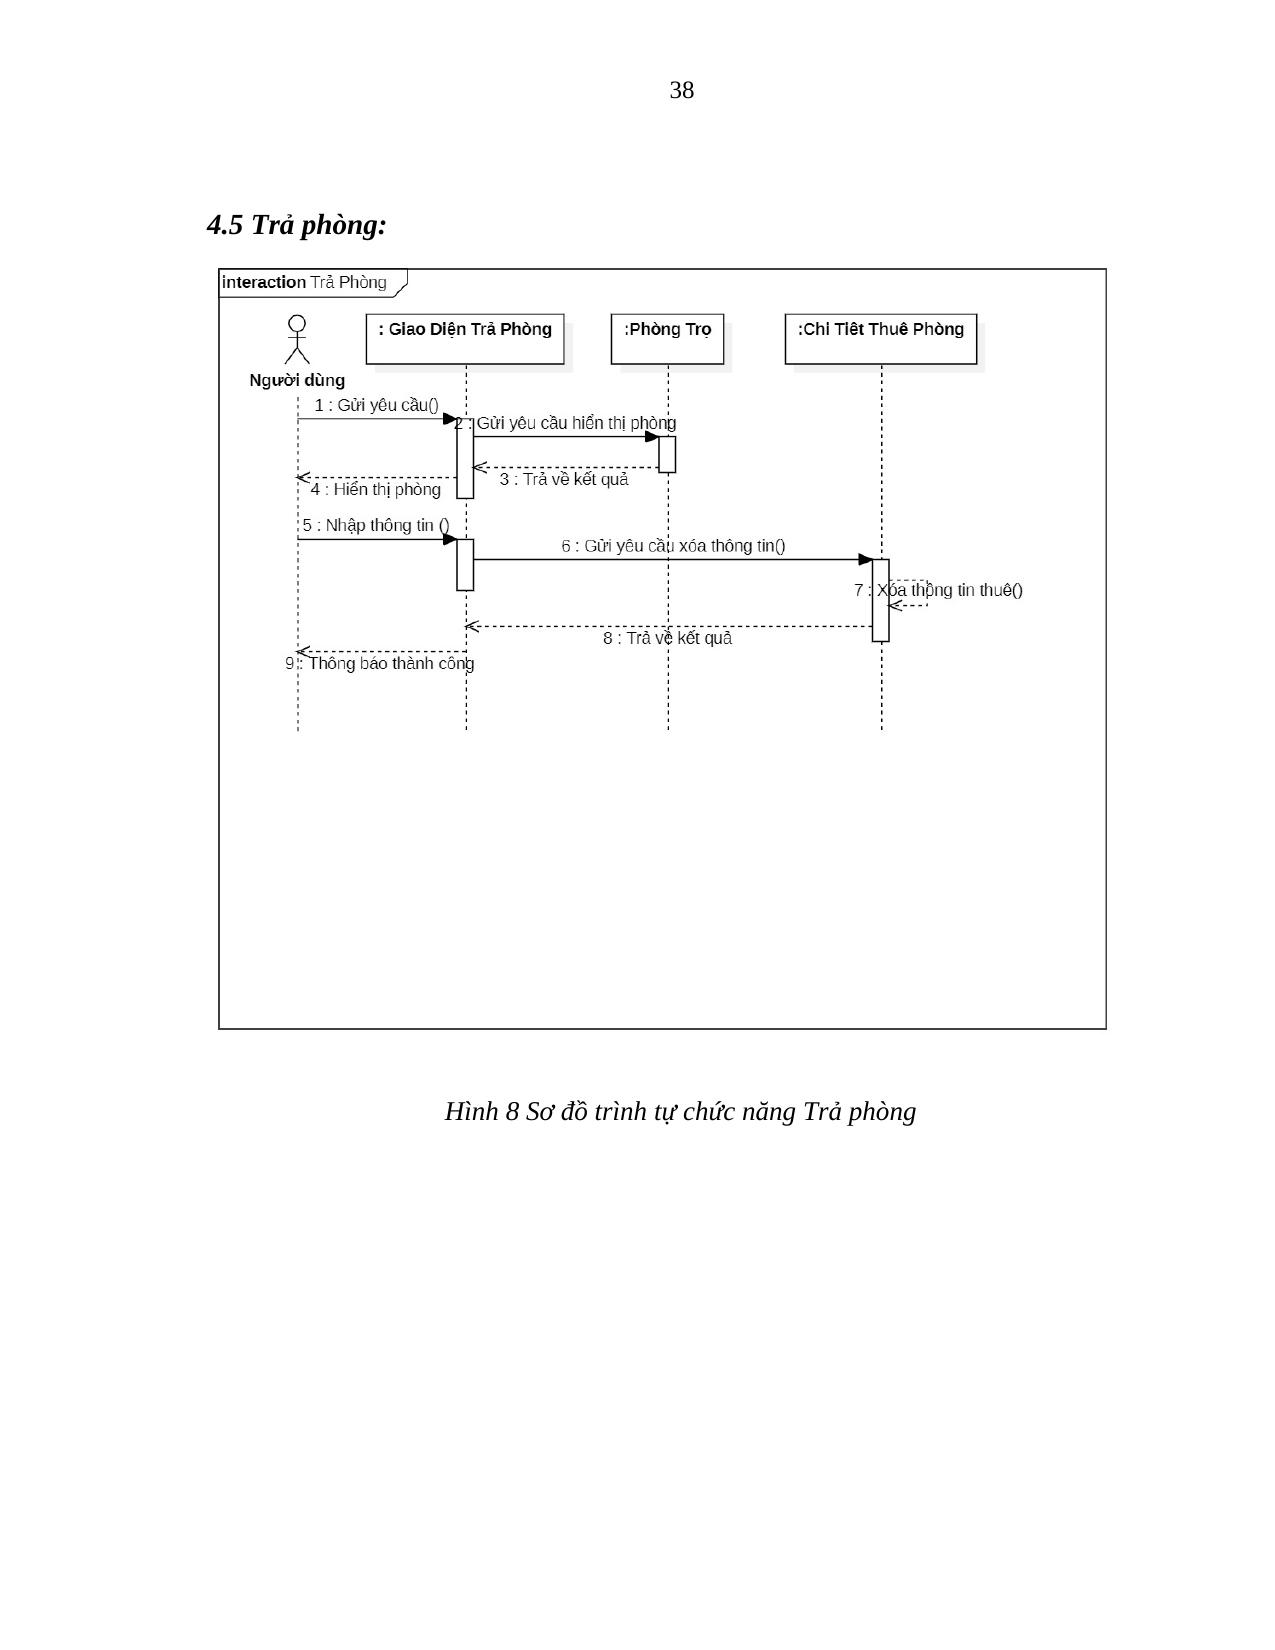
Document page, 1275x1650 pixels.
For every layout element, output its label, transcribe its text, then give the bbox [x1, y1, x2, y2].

picture [206, 257, 1157, 1080]
text 4.5 Trả phòng: [207, 207, 1157, 240]
text Hình 8 Sơ đồ trình tự chức năng Trả phòng [207, 1095, 1157, 1126]
